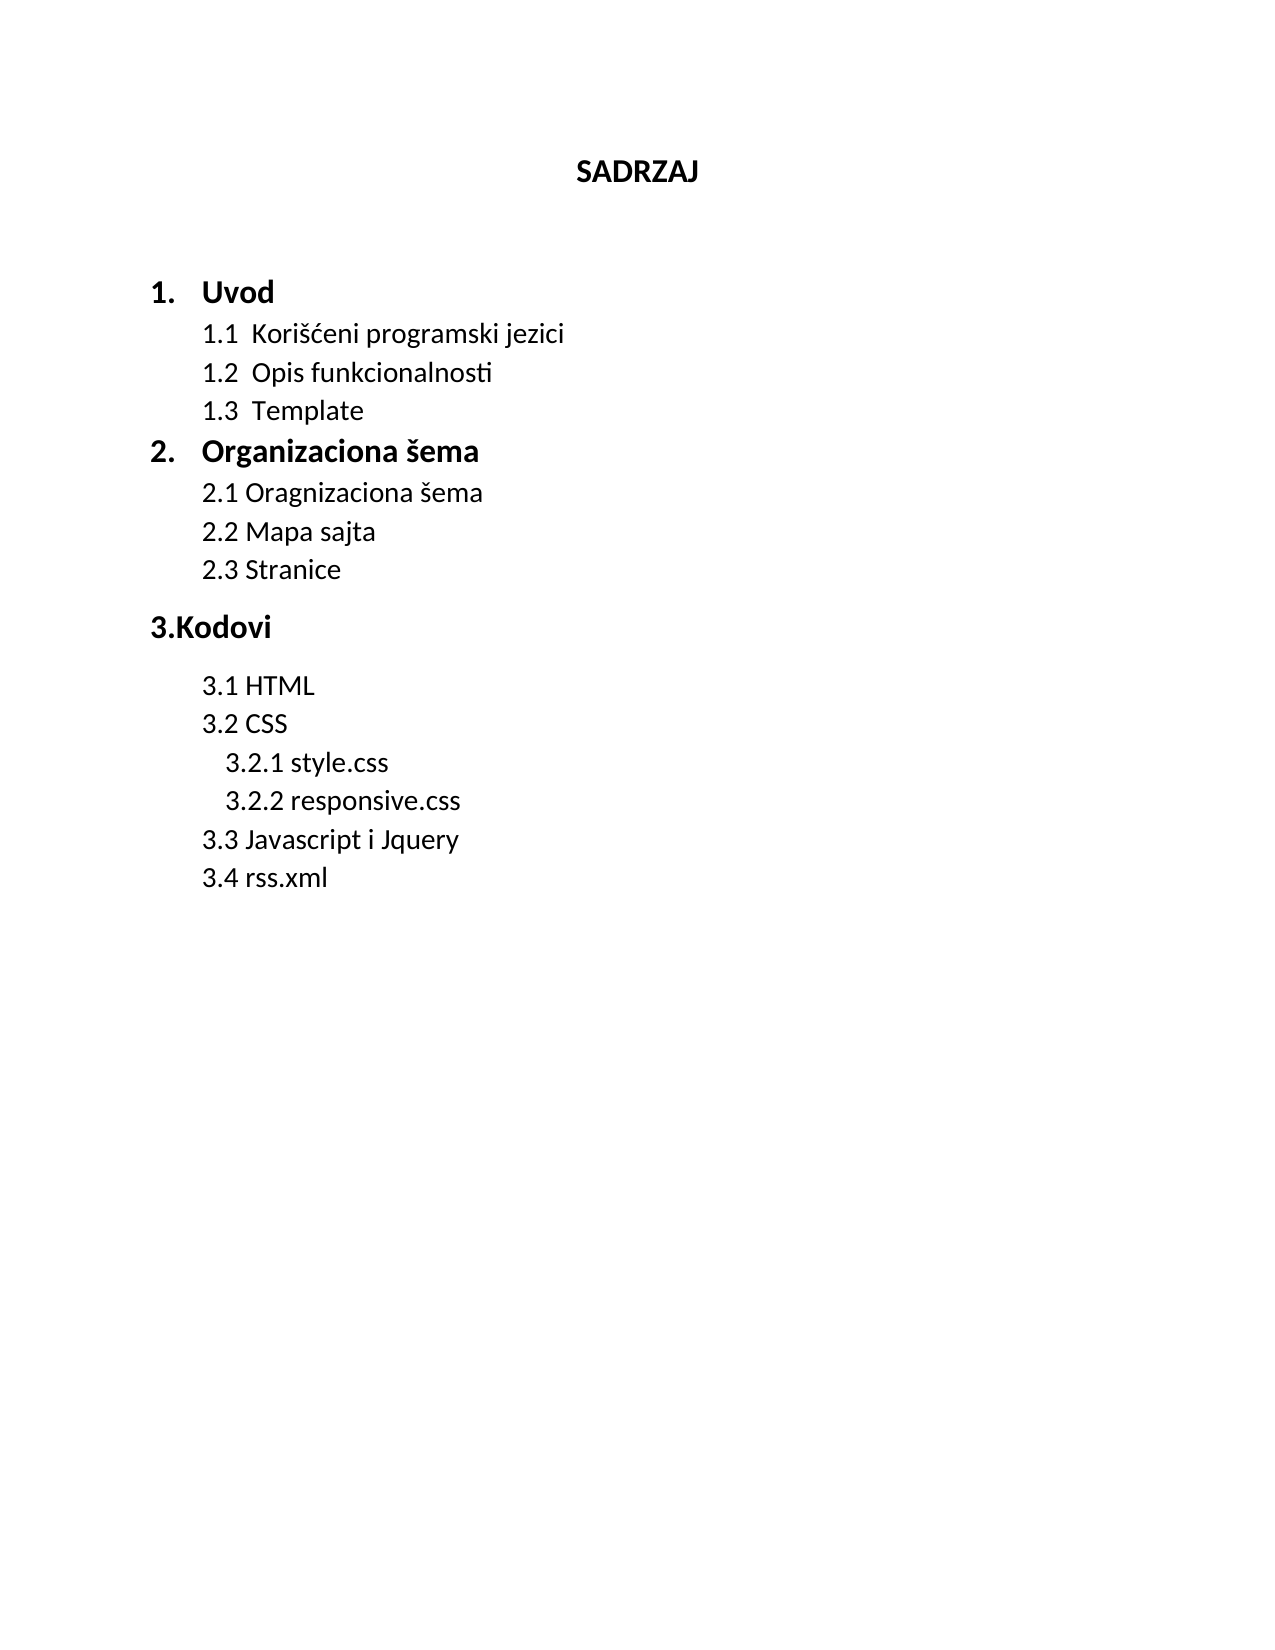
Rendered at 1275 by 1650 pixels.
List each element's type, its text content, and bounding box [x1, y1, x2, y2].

list 3.2.2 responsive.css [202, 782, 1125, 818]
list 3.2 CSS [202, 706, 1125, 741]
text SADRZAJ [150, 150, 1125, 191]
list Template [202, 392, 1125, 428]
list 2.2 Mapa sajta [202, 513, 1125, 548]
list Korišćeni programski jezici [202, 315, 1125, 351]
list 3.2.1 style.css [202, 744, 1125, 779]
list 3.3 Javascript i Jquery [202, 821, 1125, 856]
list 3.4 rss.xml [202, 859, 1125, 895]
list Organizaciona šema [150, 431, 1125, 471]
list Uvod [150, 271, 1125, 312]
list 3.1 HTML [202, 667, 1125, 703]
list 2.3 Stranice [202, 551, 1125, 587]
list 2.1 Oragnizaciona šema [202, 474, 1125, 510]
text 3.Kodovi [150, 606, 1125, 647]
list Opis funkcionalnosti [202, 354, 1125, 389]
